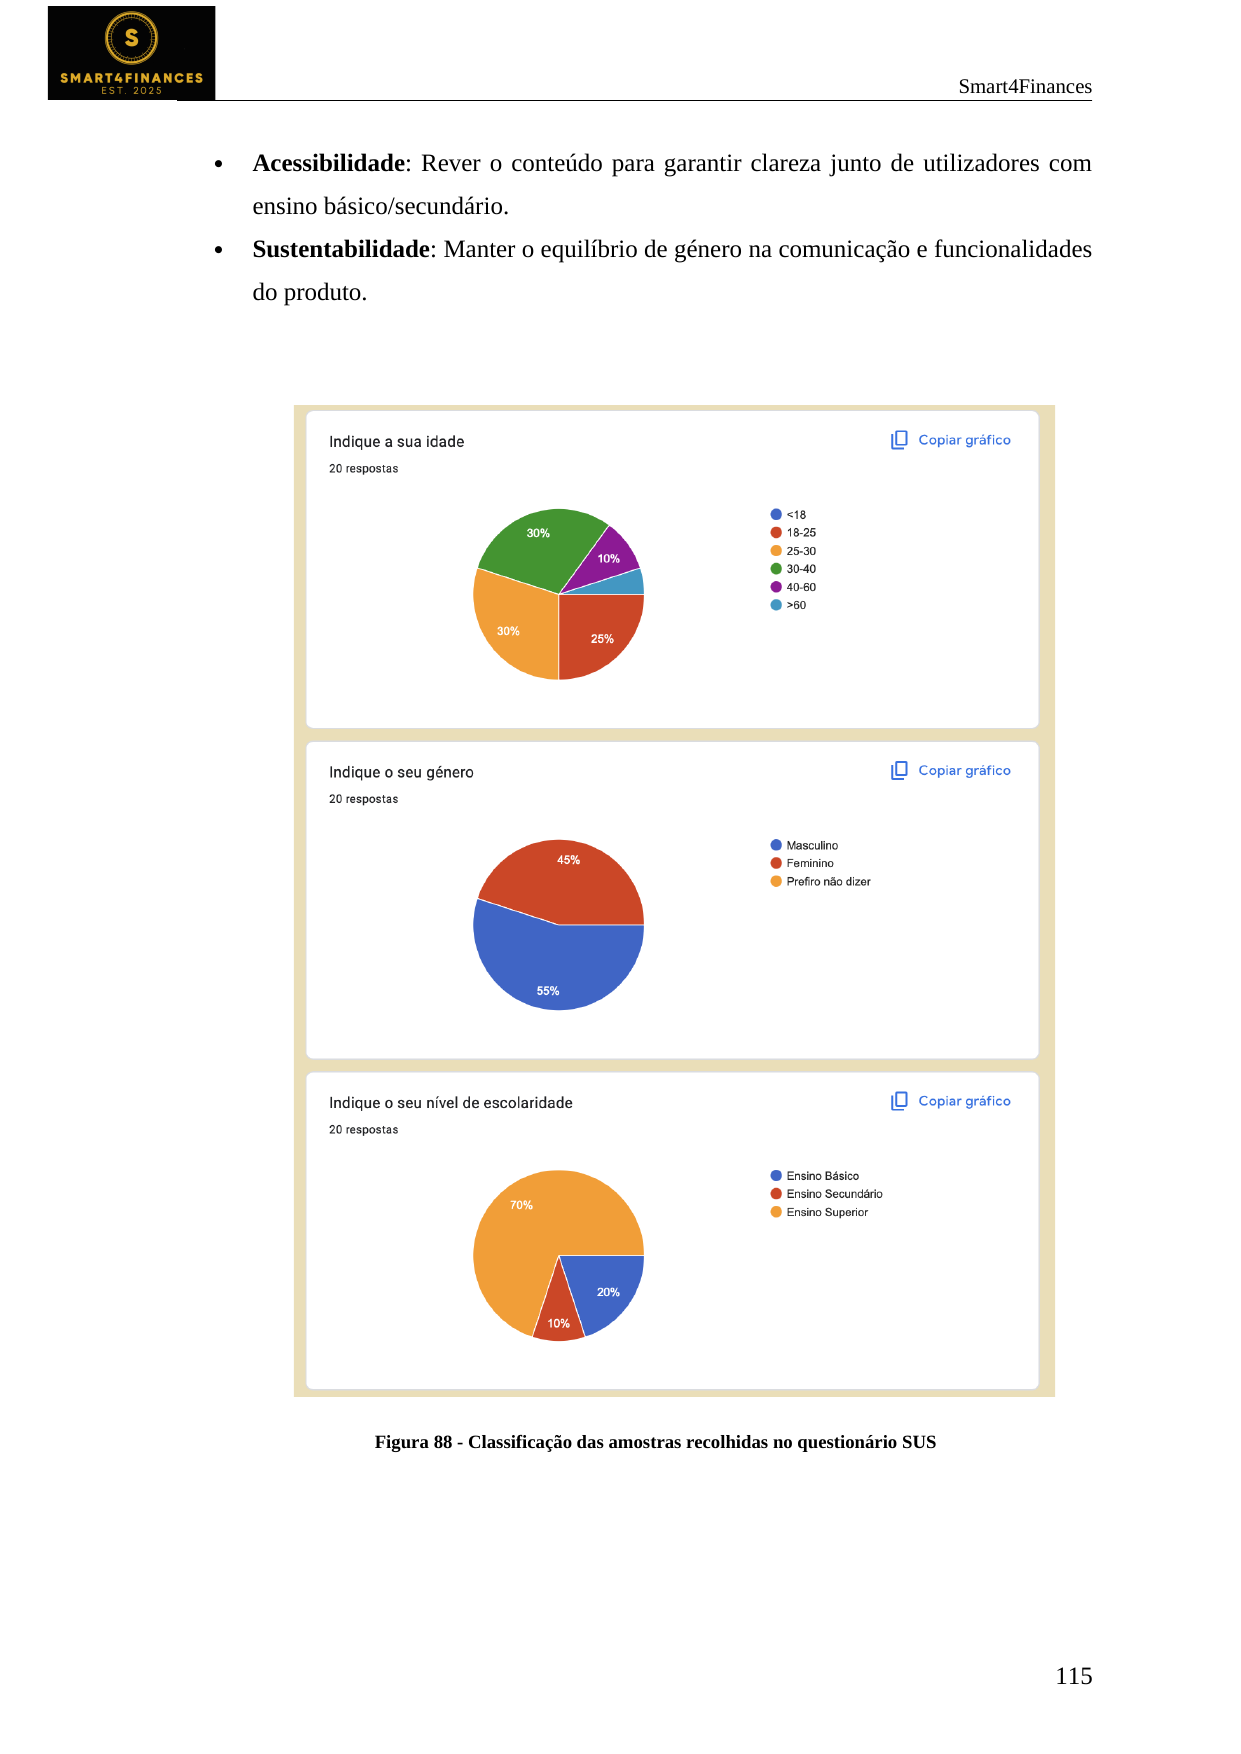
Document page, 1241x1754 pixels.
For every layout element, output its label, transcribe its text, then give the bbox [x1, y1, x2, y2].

picture [47, 6, 216, 100]
list Sustentabilidade: Manter o equilíbrio de género na comunicação e funcionalidades do produto. [215, 234, 1092, 306]
list Acessibilidade: Rever o conteúdo para garantir clareza junto de utilizadores com ensino básico/secundário. [215, 148, 1092, 219]
picture [293, 405, 1055, 1397]
